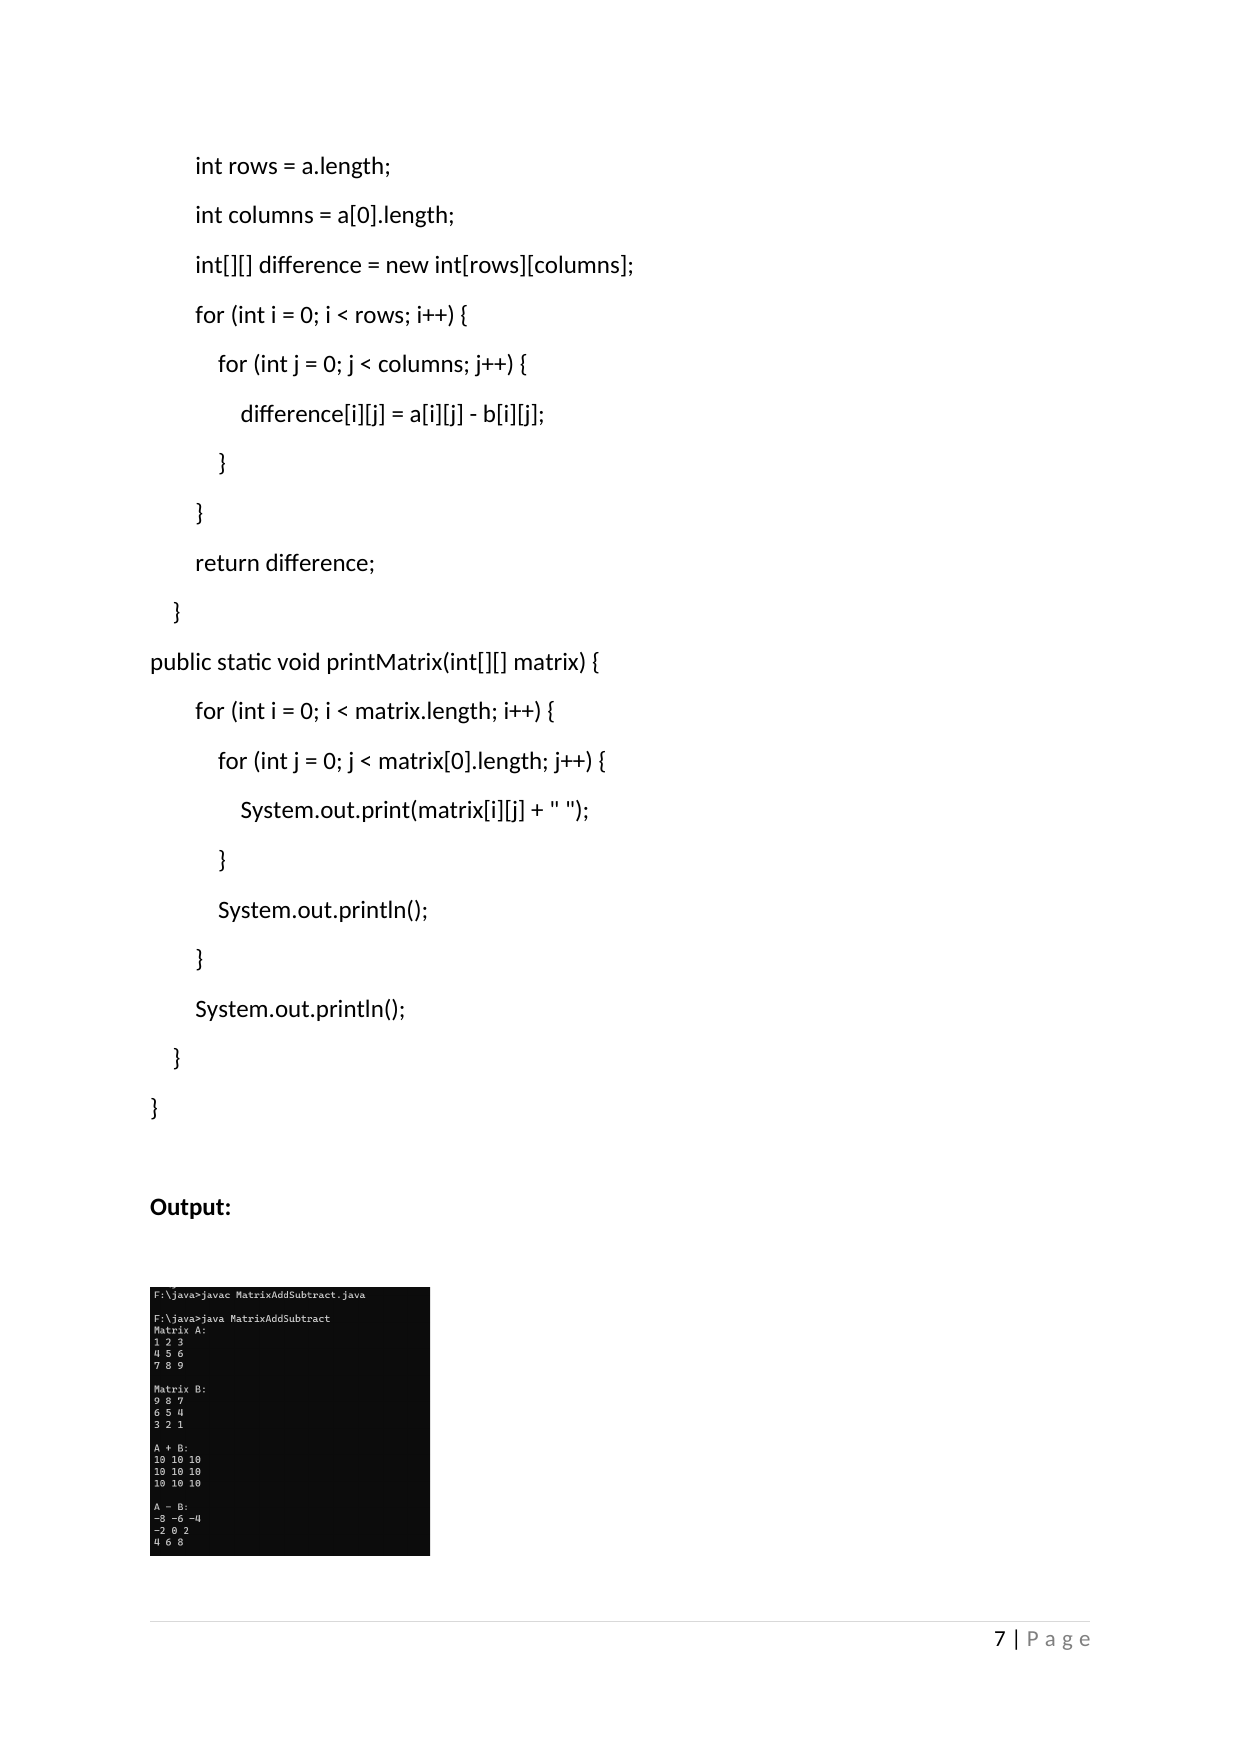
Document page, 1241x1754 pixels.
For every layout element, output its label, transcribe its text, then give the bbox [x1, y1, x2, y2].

text for (int i = 0; i < matrix.length; i++) { [150, 695, 1090, 726]
text } [150, 1042, 1090, 1073]
text for (int j = 0; j < columns; j++) { [150, 348, 1090, 379]
text difference[i][j] = a[i][j] - b[i][j]; [150, 398, 1090, 428]
text System.out.println(); [150, 894, 1090, 924]
text public static void printMatrix(int[][] matrix) { [150, 646, 1090, 676]
text } [150, 447, 1090, 478]
text for (int i = 0; i < rows; i++) { [150, 299, 1090, 329]
text } [150, 497, 1090, 528]
text int columns = a[0].length; [150, 199, 1090, 230]
text System.out.print(matrix[i][j] + " "); [150, 794, 1090, 825]
picture [150, 1287, 431, 1556]
text int rows = a.length; [150, 150, 1090, 181]
text for (int j = 0; j < matrix[0].length; j++) { [150, 745, 1090, 776]
text } [150, 1092, 1090, 1123]
text Output: [150, 1191, 1090, 1222]
text int[][] difference = new int[rows][columns]; [150, 249, 1090, 280]
text return difference; [150, 547, 1090, 577]
text System.out.println(); [150, 993, 1090, 1023]
text } [150, 943, 1090, 974]
text } [150, 596, 1090, 627]
text } [150, 844, 1090, 875]
